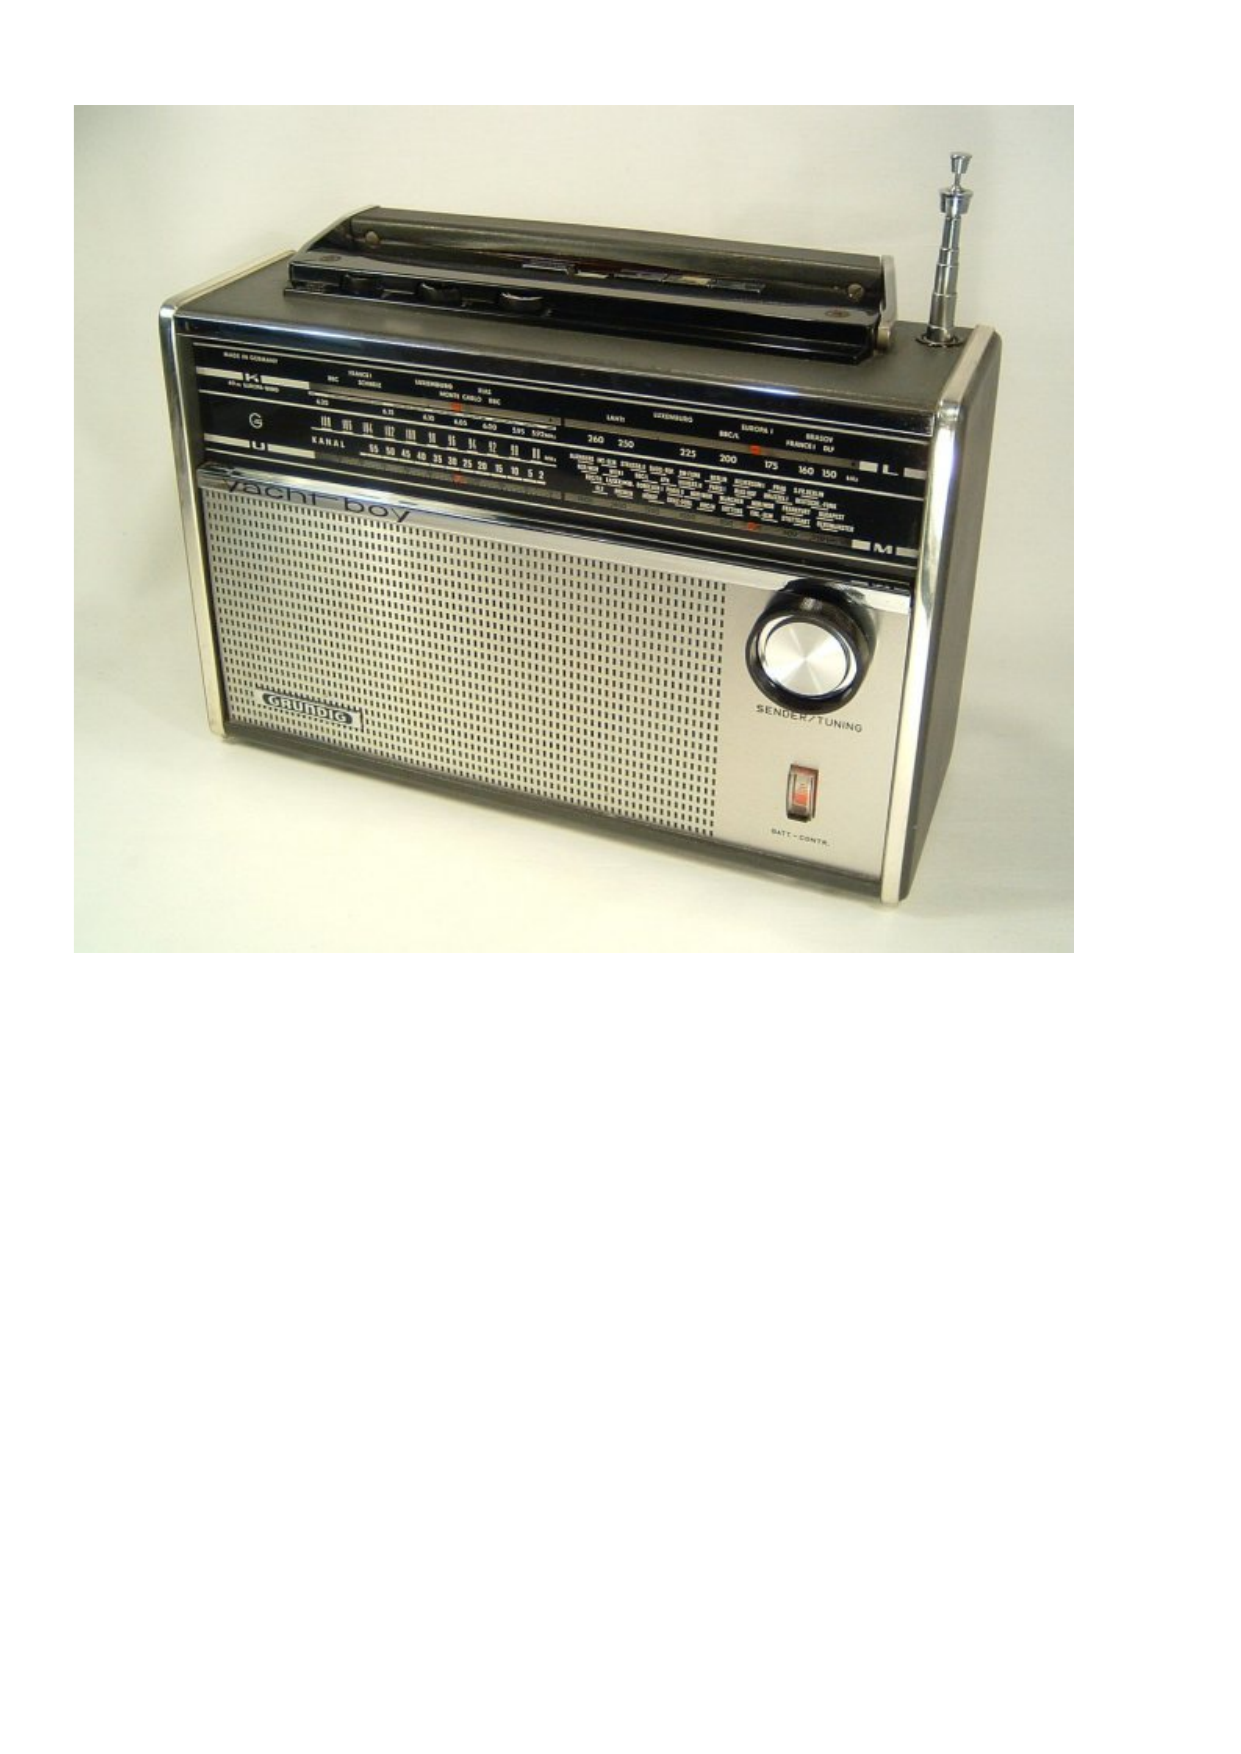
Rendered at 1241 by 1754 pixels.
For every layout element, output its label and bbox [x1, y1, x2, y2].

picture [73, 105, 1074, 953]
text [74, 73, 1181, 983]
